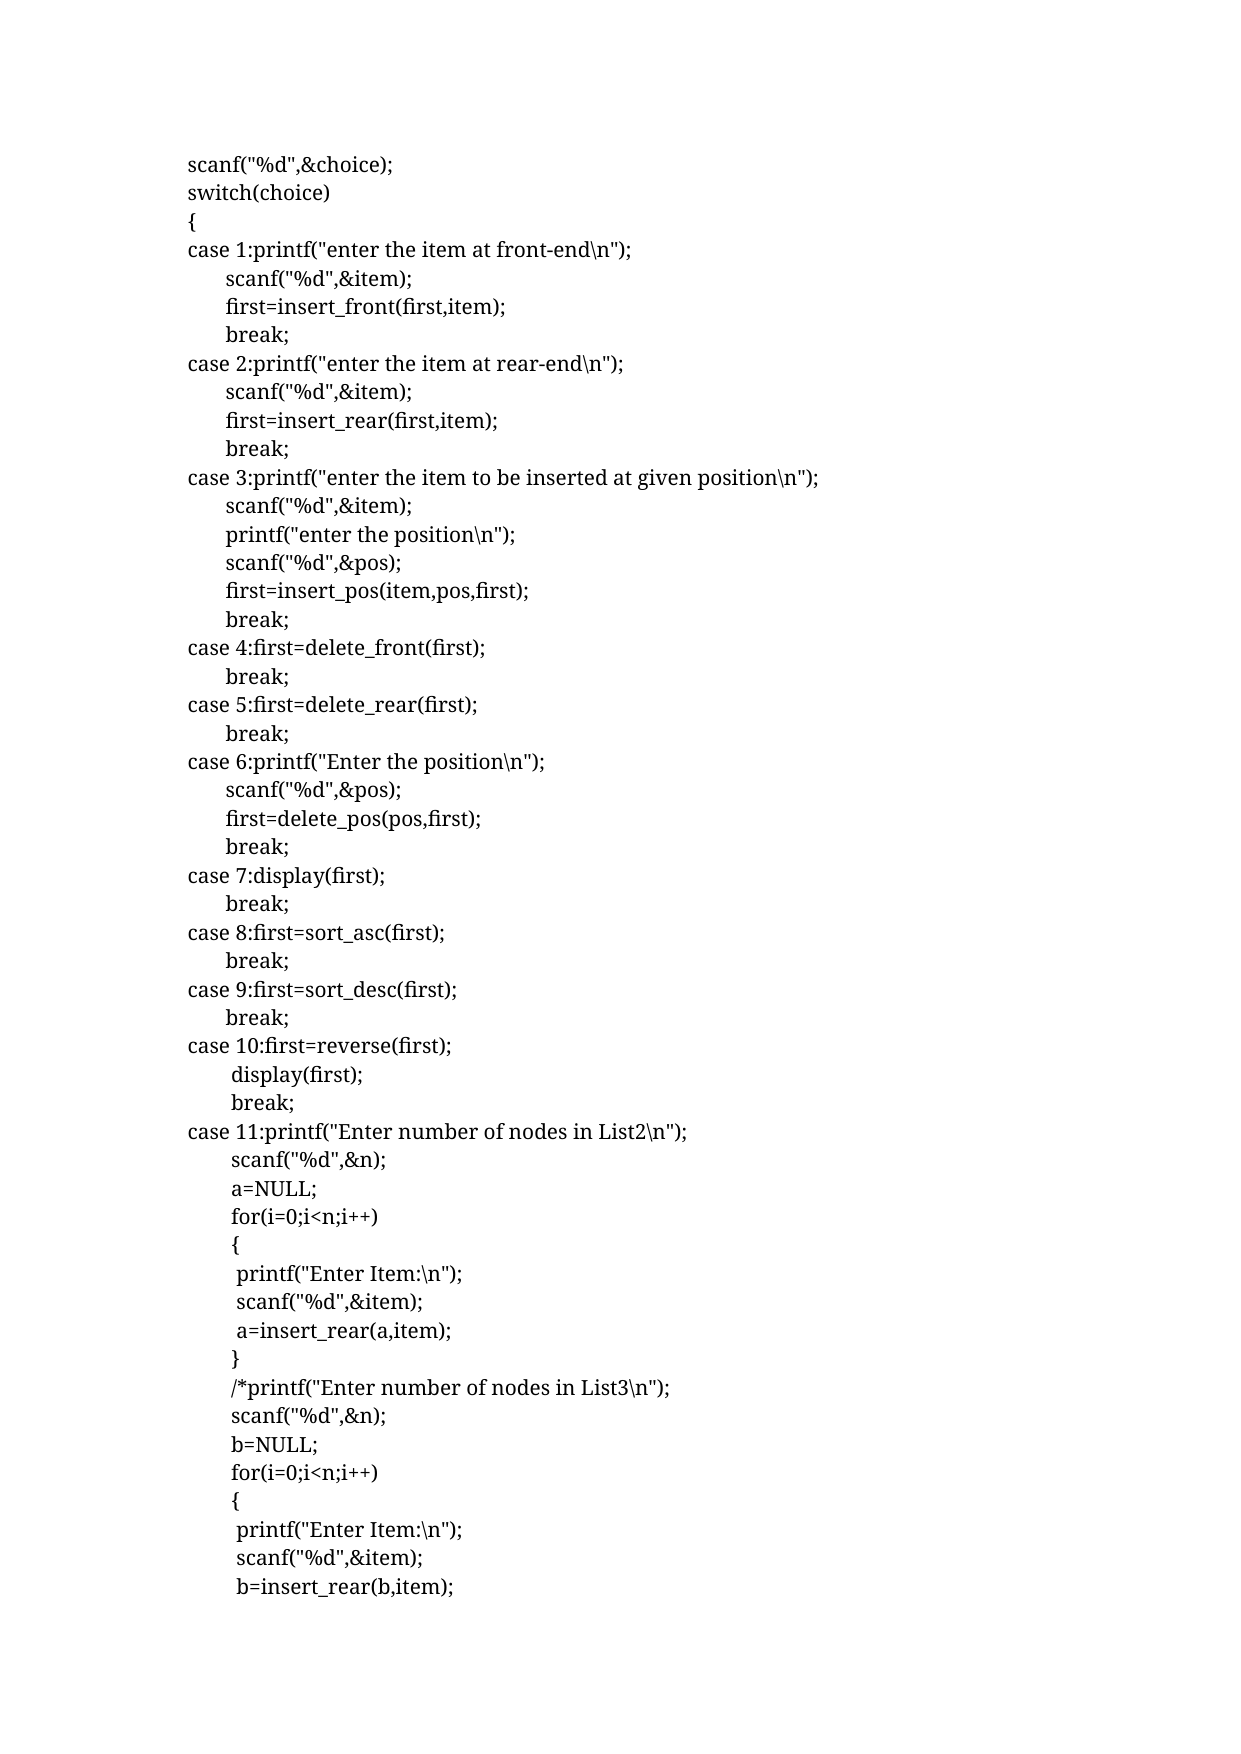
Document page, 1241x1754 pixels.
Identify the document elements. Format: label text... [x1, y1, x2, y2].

text /*printf("Enter number of nodes in List3\n"); [187, 1373, 1053, 1401]
text printf("Enter Item:\n"); [187, 1259, 1053, 1287]
text a=insert_rear(a,item); [187, 1316, 1053, 1344]
text for(i=0;i<n;i++) [187, 1458, 1053, 1487]
text break; [187, 1003, 1053, 1032]
text scanf("%d",&n); [187, 1145, 1053, 1174]
text scanf("%d",&n); [187, 1401, 1053, 1430]
text break; [187, 434, 1053, 463]
text { [187, 207, 1053, 235]
text scanf("%d",&item); [187, 1543, 1053, 1572]
text case 7:display(first); [187, 861, 1053, 889]
text break; [187, 1088, 1053, 1117]
text case 6:printf("Enter the position\n"); [187, 747, 1053, 776]
text first=insert_front(first,item); [187, 292, 1053, 321]
text break; [187, 832, 1053, 861]
text { [187, 1231, 1053, 1259]
text scanf("%d",&item); [187, 264, 1053, 292]
text case 2:printf("enter the item at rear-end\n"); [187, 349, 1053, 377]
text break; [187, 321, 1053, 349]
text b=NULL; [187, 1430, 1053, 1458]
text printf("Enter Item:\n"); [187, 1515, 1053, 1543]
text printf("enter the position\n"); [187, 520, 1053, 548]
text break; [187, 605, 1053, 633]
text break; [187, 719, 1053, 747]
text scanf("%d",&item); [187, 1287, 1053, 1316]
text for(i=0;i<n;i++) [187, 1202, 1053, 1231]
text switch(choice) [187, 178, 1053, 207]
text b=insert_rear(b,item); [187, 1572, 1053, 1600]
text scanf("%d",&item); [187, 491, 1053, 520]
text scanf("%d",&choice); [187, 150, 1053, 178]
text { [187, 1487, 1053, 1515]
text first=insert_rear(first,item); [187, 406, 1053, 434]
text case 5:first=delete_rear(first); [187, 690, 1053, 719]
text break; [187, 946, 1053, 975]
text break; [187, 889, 1053, 918]
text case 8:first=sort_asc(first); [187, 918, 1053, 946]
text a=NULL; [187, 1174, 1053, 1202]
text case 3:printf("enter the item to be inserted at given position\n"); [187, 463, 1053, 491]
text case 10:first=reverse(first); [187, 1032, 1053, 1060]
text } [187, 1344, 1053, 1373]
text display(first); [187, 1060, 1053, 1088]
text first=insert_pos(item,pos,first); [187, 577, 1053, 605]
text first=delete_pos(pos,first); [187, 804, 1053, 832]
text scanf("%d",&item); [187, 377, 1053, 406]
text case 11:printf("Enter number of nodes in List2\n"); [187, 1117, 1053, 1145]
text scanf("%d",&pos); [187, 776, 1053, 804]
text case 4:first=delete_front(first); [187, 633, 1053, 662]
text case 9:first=sort_desc(first); [187, 975, 1053, 1003]
text scanf("%d",&pos); [187, 548, 1053, 577]
text break; [187, 662, 1053, 690]
text case 1:printf("enter the item at front-end\n"); [187, 235, 1053, 264]
